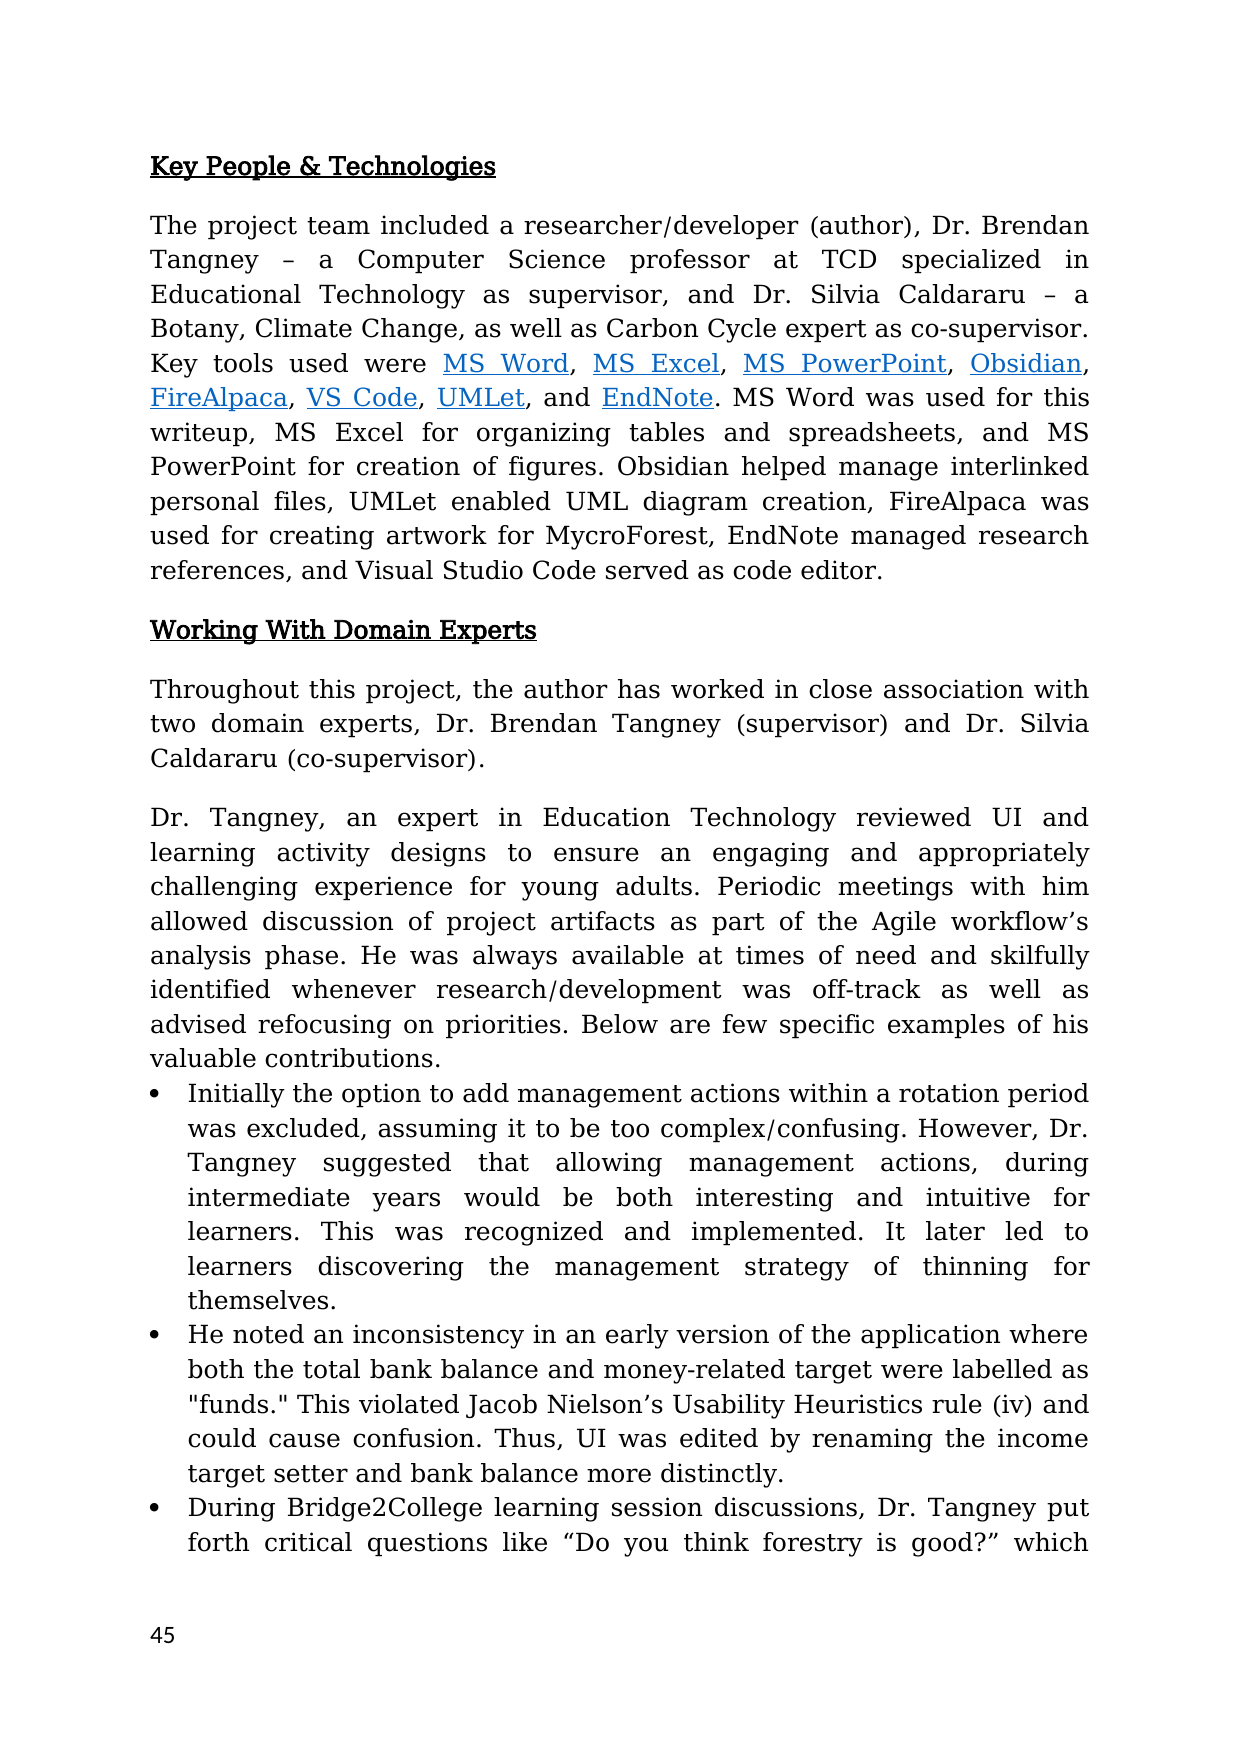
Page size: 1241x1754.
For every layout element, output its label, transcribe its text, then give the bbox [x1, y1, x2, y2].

text The project team included a researcher/developer (author), Dr. Brendan Tangney – a Computer Science professor at TCD specialized in Educational Technology as supervisor, and Dr. Silvia Caldararu – a Botany, Climate Change, as well as Carbon Cycle expert as co-supervisor. Key tools used were MS Word, MS Excel, MS PowerPoint, Obsidian, FireAlpaca, VS Code, UMLet, and EndNote. MS Word was used for this writeup, MS Excel for organizing tables and spreadsheets, and MS PowerPoint for creation of figures. Obsidian helped manage interlinked personal files, UMLet enabled UML diagram creation, FireAlpaca was used for creating artwork for MycroForest, EndNote managed research references, and Visual Studio Code served as code editor. [150, 209, 1090, 584]
text Throughout this project, the author has worked in close association with two domain experts, Dr. Brendan Tangney (supervisor) and Dr. Silvia Caldararu (co-supervisor). [150, 673, 1090, 772]
subtitle Working With Domain Experts [150, 614, 1090, 644]
list Initially the option to add management actions within a rotation period was excluded, assuming it to be too complex/confusing. However, Dr. Tangney suggested that allowing management actions, during intermediate years would be both interesting and intuitive for learners. This was recognized and implemented. It later led to learners discovering the management strategy of thinning for themselves. [150, 1077, 1090, 1314]
subtitle Key People & Technologies [150, 150, 1090, 180]
text Dr. Tangney, an expert in Education Technology reviewed UI and learning activity designs to ensure an engaging and appropriately challenging experience for young adults. Periodic meetings with him allowed discussion of project artifacts as part of the Agile workflow’s analysis phase. He was always available at times of need and skilfully identified whenever research/development was off-track as well as advised refocusing on priorities. Below are few specific examples of his valuable contributions. [150, 802, 1090, 1073]
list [150, 1492, 1090, 1556]
list He noted an inconsistency in an early version of the application where both the total bank balance and money-related target were labelled as "funds." This violated Jacob Nielson’s Usability Heuristics rule (iv) and could cause confusion. Thus, UI was edited by renaming the income target setter and bank balance more distinctly. [150, 1319, 1090, 1487]
